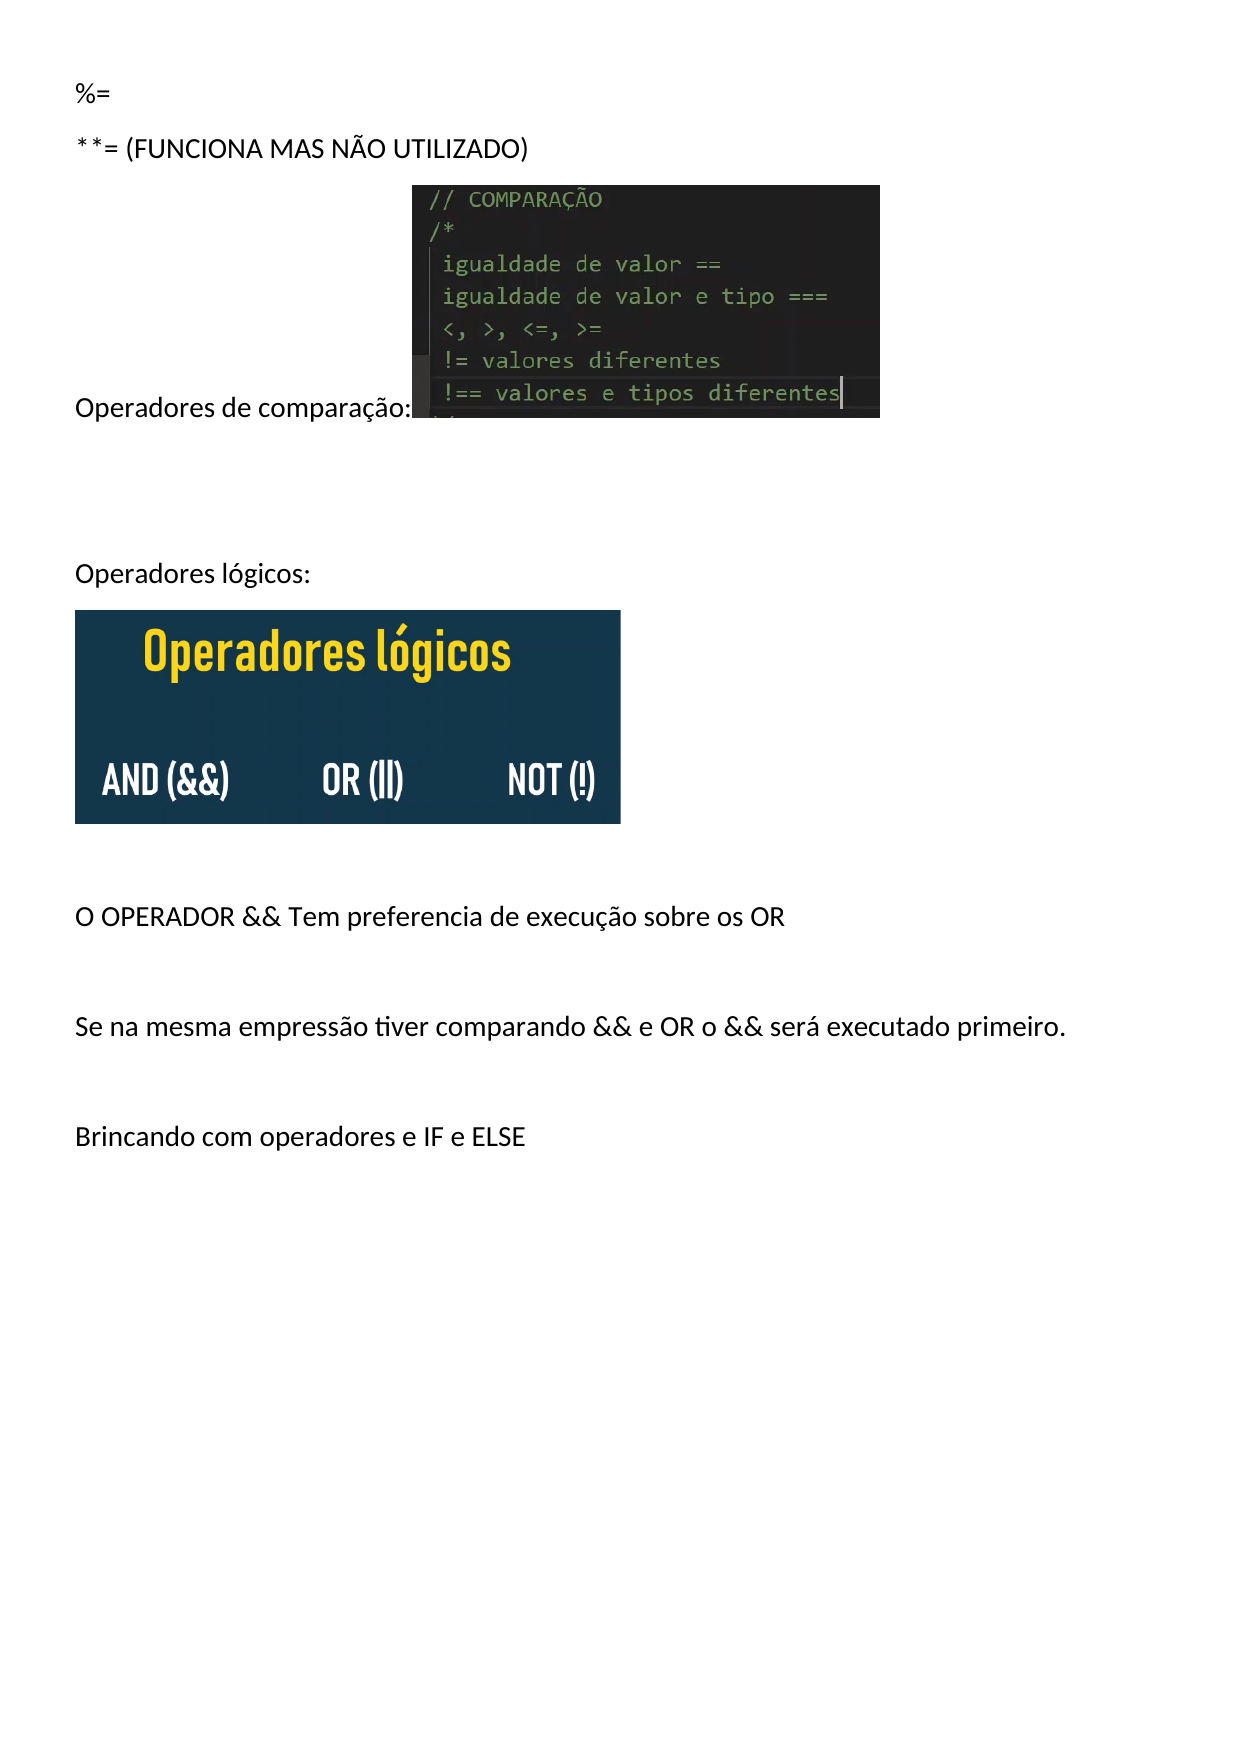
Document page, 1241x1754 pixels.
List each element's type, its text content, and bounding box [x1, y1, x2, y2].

text **= (FUNCIONA MAS NÃO UTILIZADO) [75, 130, 1165, 166]
text %= [75, 75, 1165, 111]
picture [75, 610, 621, 824]
text Se na mesma empressão tiver comparando && e OR o && será executado primeiro. [75, 1008, 1165, 1044]
text Brincando com operadores e IF e ELSE [75, 1118, 1165, 1154]
text Operadores lógicos: [75, 555, 1165, 590]
text O OPERADOR && Tem preferencia de execução sobre os OR [75, 898, 1165, 933]
picture [412, 185, 880, 418]
